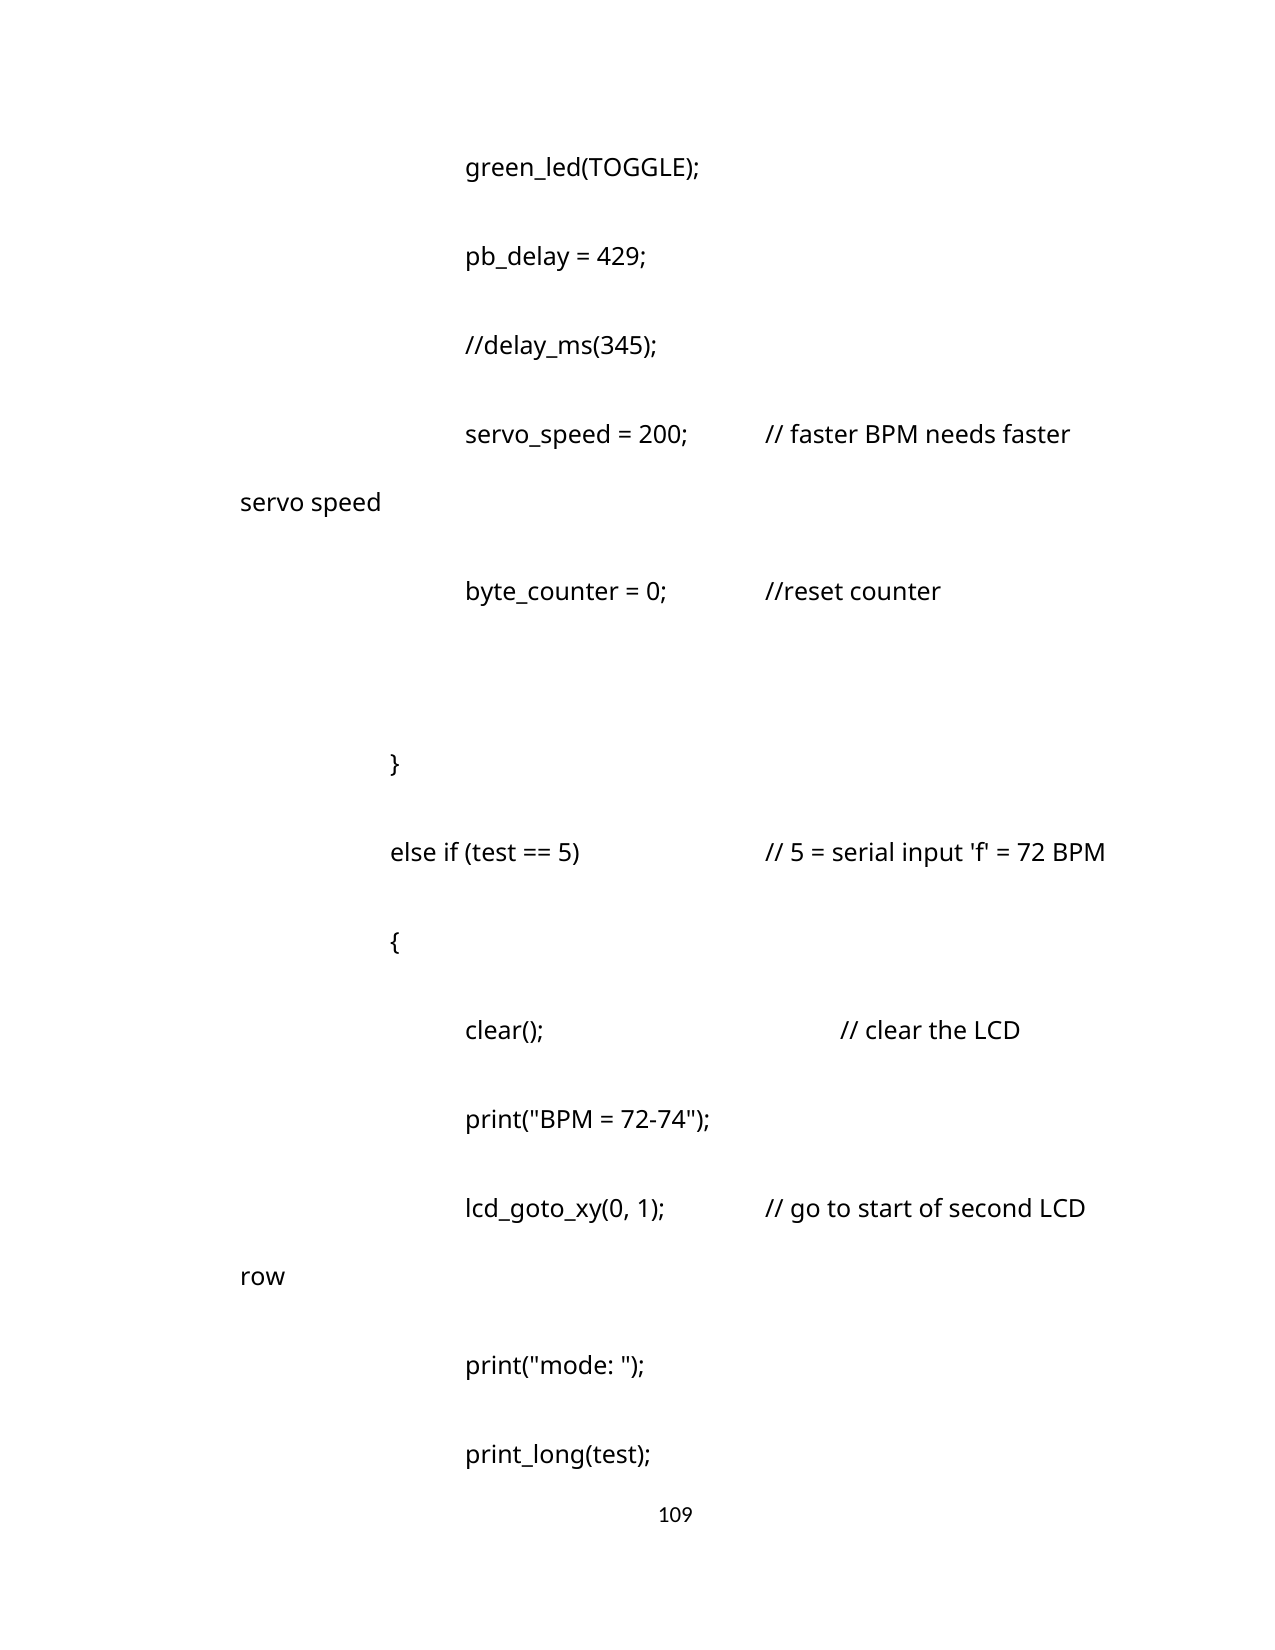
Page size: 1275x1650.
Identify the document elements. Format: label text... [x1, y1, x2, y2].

text green_led(TOGGLE); [240, 150, 1110, 184]
text } [240, 746, 1110, 780]
text else if (test == 5) // 5 = serial input 'f' = 72 BPM [240, 835, 1110, 869]
text pb_delay = 429; [240, 239, 1110, 273]
text byte_counter = 0; //reset counter [240, 574, 1110, 608]
text print("BPM = 72-74"); [240, 1102, 1110, 1136]
text print_long(test); [240, 1437, 1110, 1471]
text clear(); // clear the LCD [240, 1013, 1110, 1047]
text { [240, 924, 1110, 958]
text lcd_goto_xy(0, 1); // go to start of second LCD row [240, 1191, 1110, 1293]
text //delay_ms(345); [240, 328, 1110, 362]
text servo_speed = 200; // faster BPM needs faster servo speed [240, 417, 1110, 519]
text print("mode: "); [240, 1348, 1110, 1382]
